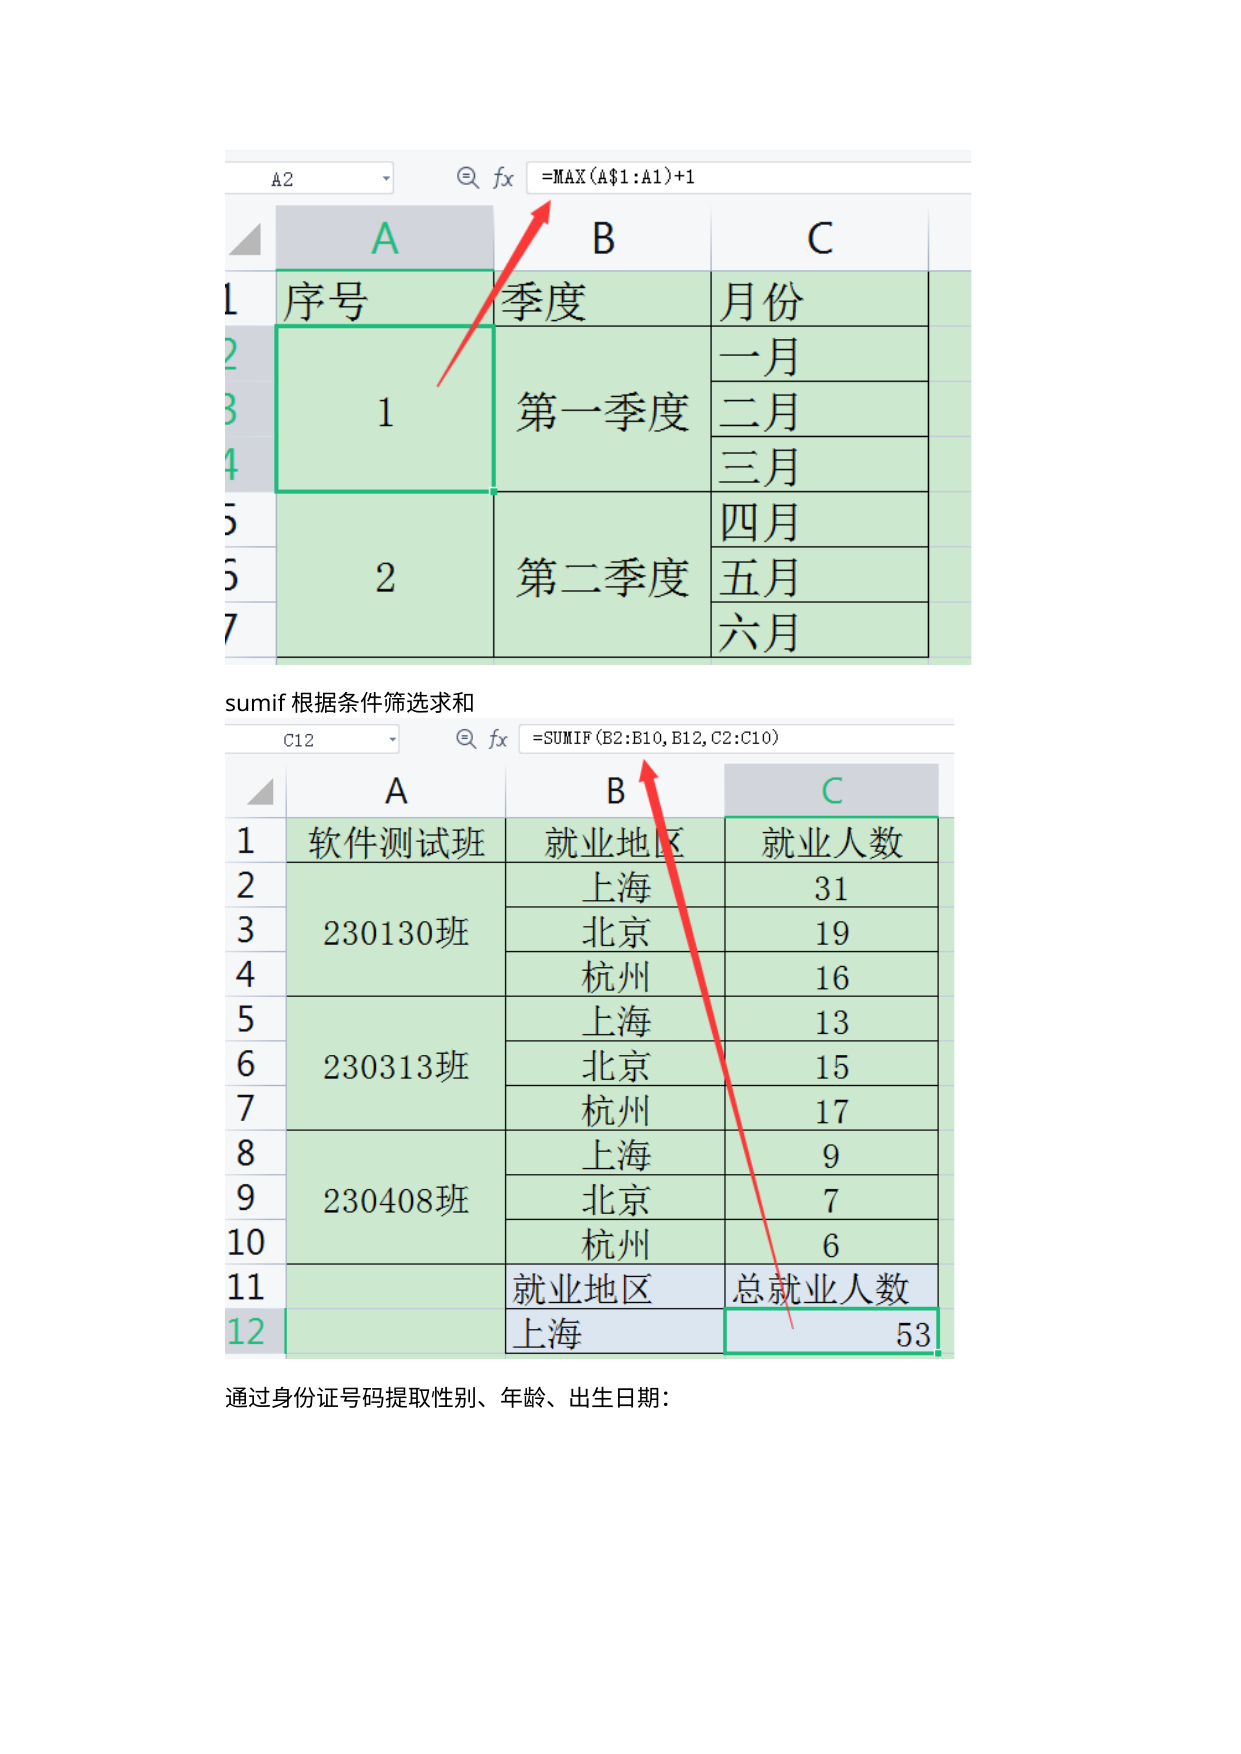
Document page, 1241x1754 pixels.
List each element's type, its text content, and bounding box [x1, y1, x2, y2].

list 通过身份证号码提取性别、年龄、出生日期： [225, 1379, 1053, 1413]
picture [225, 150, 972, 665]
picture [225, 718, 955, 1359]
